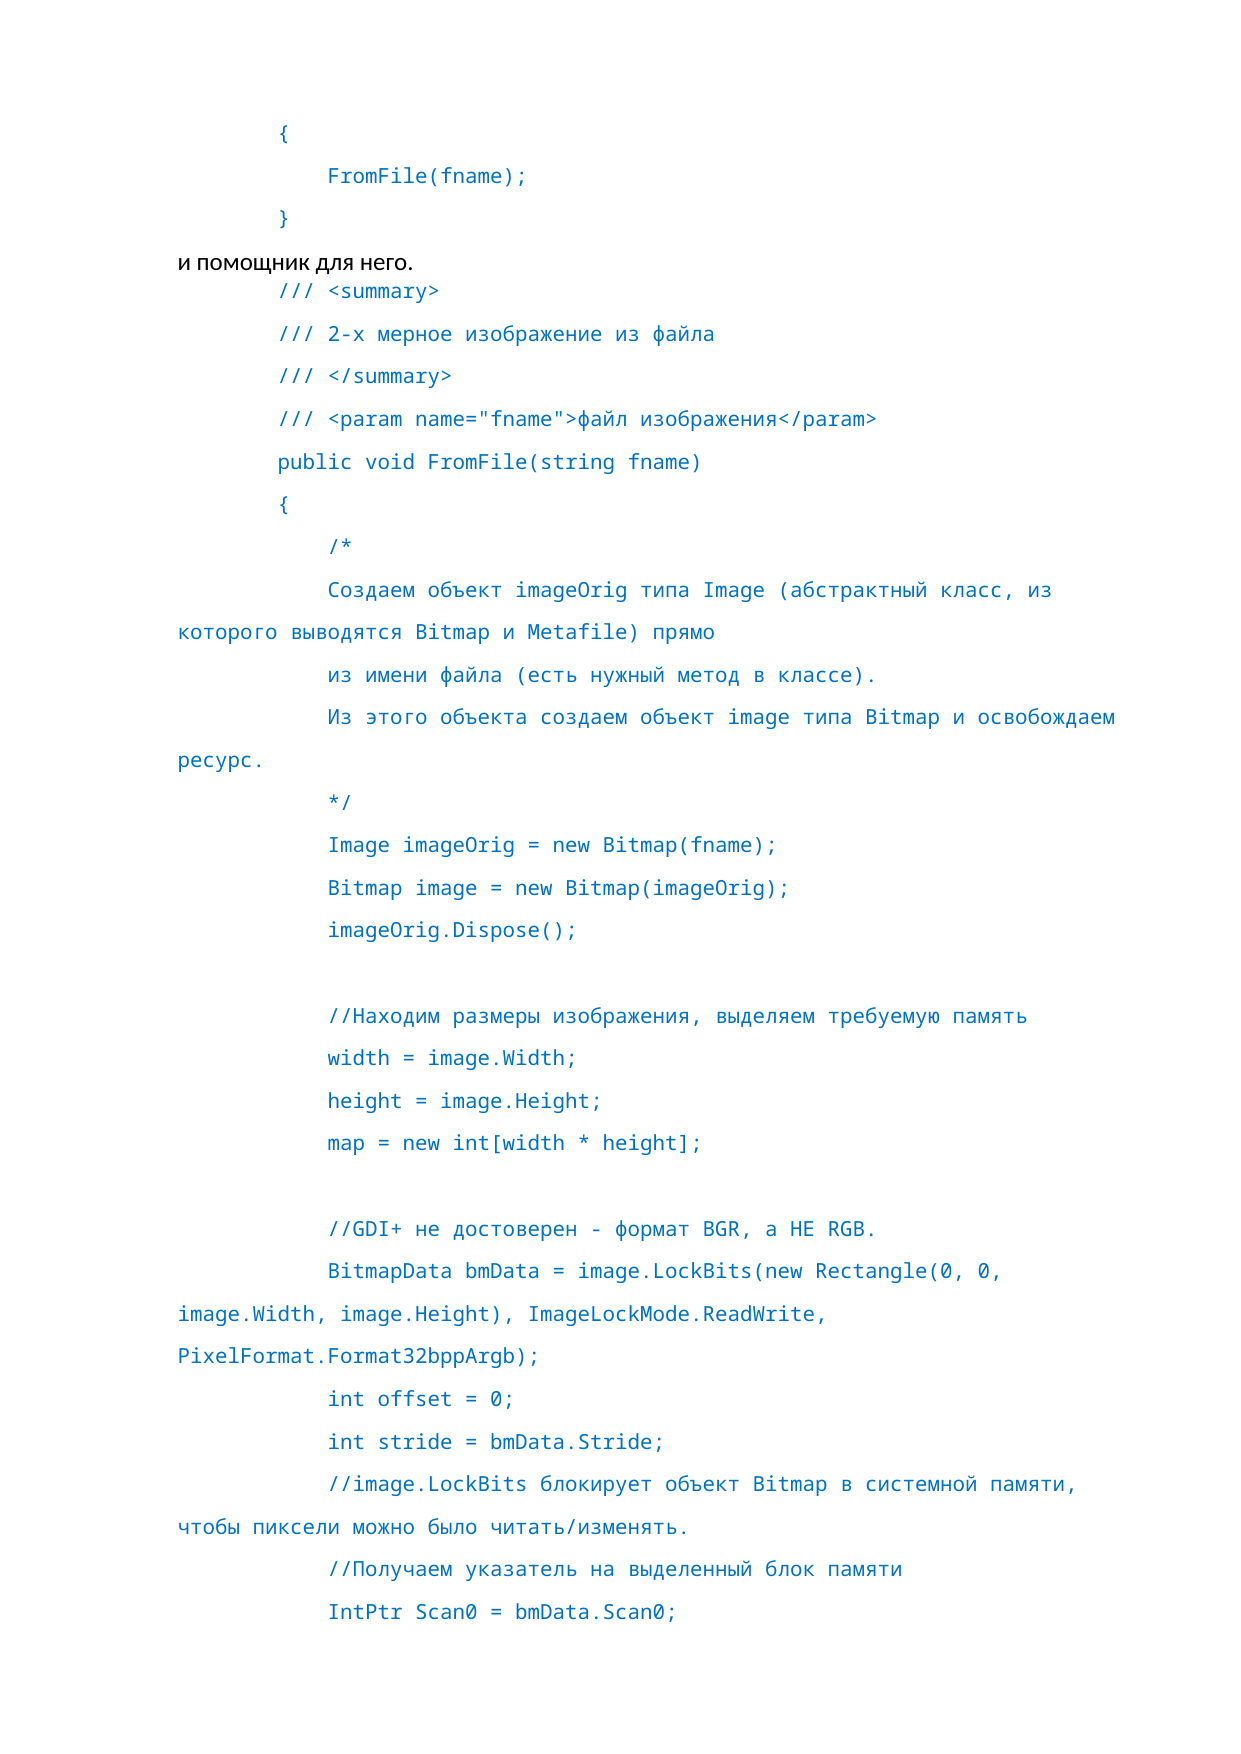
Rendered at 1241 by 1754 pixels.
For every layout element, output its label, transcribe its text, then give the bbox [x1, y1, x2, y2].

text из имени файла (есть нужный метод в классе). [177, 660, 1152, 688]
text } [177, 203, 1152, 232]
text { [177, 489, 1152, 518]
text /// 2-х мерное изображение из файла [177, 319, 1152, 347]
text Создаем объект imageOrig типа Image (абстрактный класс, из которого выводятся Bitmap и Metafile) прямо [177, 575, 1152, 646]
text IntPtr Scan0 = bmData.Scan0; [177, 1597, 1152, 1626]
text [177, 404, 1152, 433]
text int stride = bmData.Stride; [177, 1427, 1152, 1455]
text Image imageOrig = new Bitmap(fname); [177, 830, 1152, 859]
text map = new int[width * height]; [177, 1128, 1152, 1157]
text //GDI+ не достоверен - формат BGR, а НЕ RGB. [177, 1214, 1152, 1242]
text { [177, 118, 1152, 147]
text */ [177, 788, 1152, 816]
text /// <summary> [177, 276, 1152, 305]
text Bitmap image = new Bitmap(imageOrig); [177, 873, 1152, 901]
text BitmapData bmData = image.LockBits(new Rectangle(0, 0, image.Width, image.Height), ImageLockMode.ReadWrite, PixelFormat.Format32bppArgb); [177, 1256, 1152, 1370]
text //Находим размеры изображения, выделяем требуемую память [177, 1001, 1152, 1029]
text //image.LockBits блокирует объект Bitmap в системной памяти, чтобы пиксели можно было читать/изменять. [177, 1469, 1152, 1540]
text public void FromFile(string fname) [177, 447, 1152, 475]
text /* [177, 532, 1152, 561]
text и помощник для него. [177, 246, 1152, 276]
text imageOrig.Dispose(); [177, 916, 1152, 944]
text FromFile(fname); [177, 161, 1152, 189]
text width = image.Width; [177, 1043, 1152, 1072]
text int offset = 0; [177, 1384, 1152, 1413]
text //Получаем указатель на выделенный блок памяти [177, 1554, 1152, 1583]
text height = image.Height; [177, 1086, 1152, 1114]
text /// </summary> [177, 362, 1152, 390]
text Из этого объекта создаем объект image типа Bitmap и освобождаем ресурс. [177, 702, 1152, 773]
